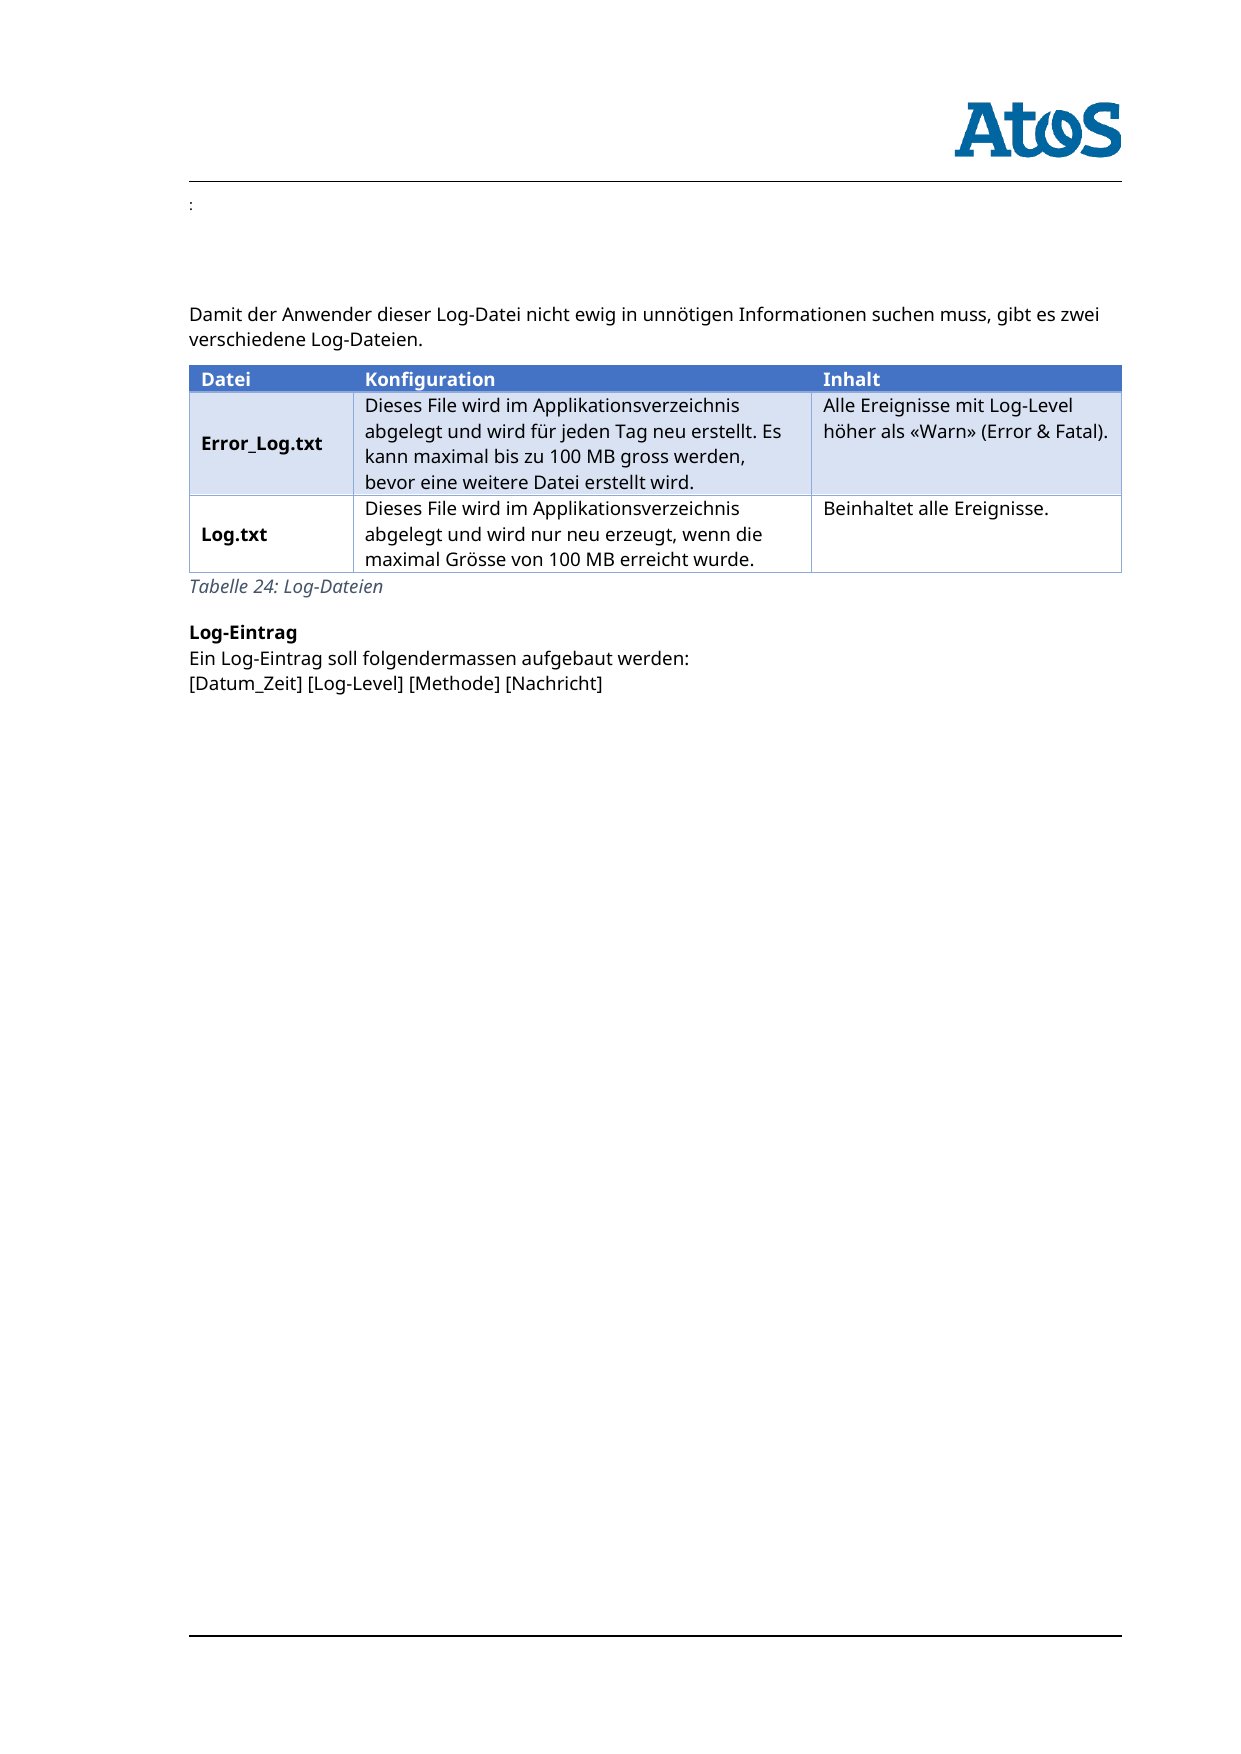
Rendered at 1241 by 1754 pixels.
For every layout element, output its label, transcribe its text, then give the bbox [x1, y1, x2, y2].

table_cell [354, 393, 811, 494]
text Log-Eintrag [189, 619, 1122, 645]
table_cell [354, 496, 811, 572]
text Tabelle 24: Log-Dateien [189, 573, 1122, 599]
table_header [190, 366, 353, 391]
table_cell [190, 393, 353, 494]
text Ein Log-Eintrag soll folgendermassen aufgebaut werden: [189, 645, 1122, 671]
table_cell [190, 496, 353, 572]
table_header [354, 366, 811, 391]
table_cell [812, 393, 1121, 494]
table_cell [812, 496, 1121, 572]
text Damit der Anwender dieser Log-Datei nicht ewig in unnötigen Informationen suchen muss, gibt es zwei verschiedene Log-Dateien. [189, 301, 1122, 352]
picture [952, 100, 1121, 157]
text [Datum_Zeit] [Log-Level] [Methode] [Nachricht] [189, 671, 1122, 696]
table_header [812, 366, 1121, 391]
